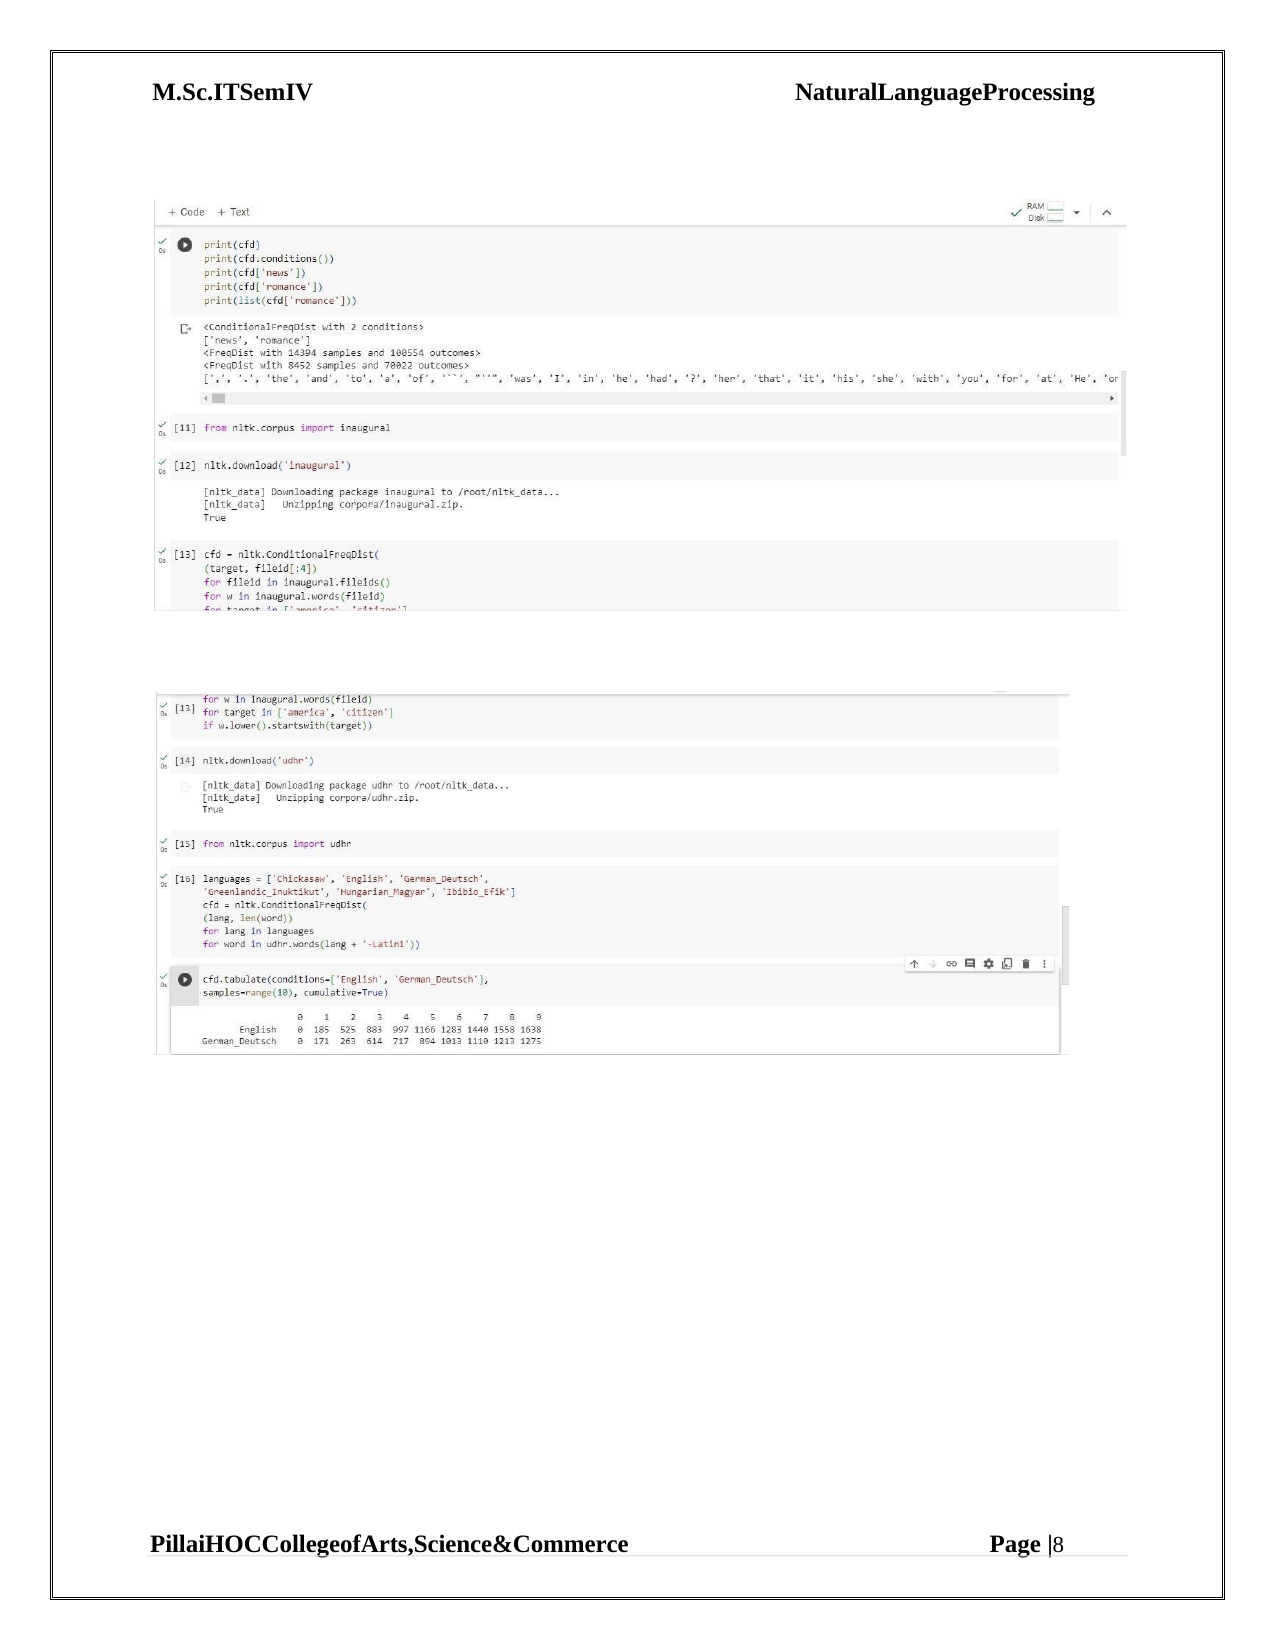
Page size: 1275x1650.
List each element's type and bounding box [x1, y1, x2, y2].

picture [153, 691, 1070, 1055]
picture [153, 199, 1127, 611]
